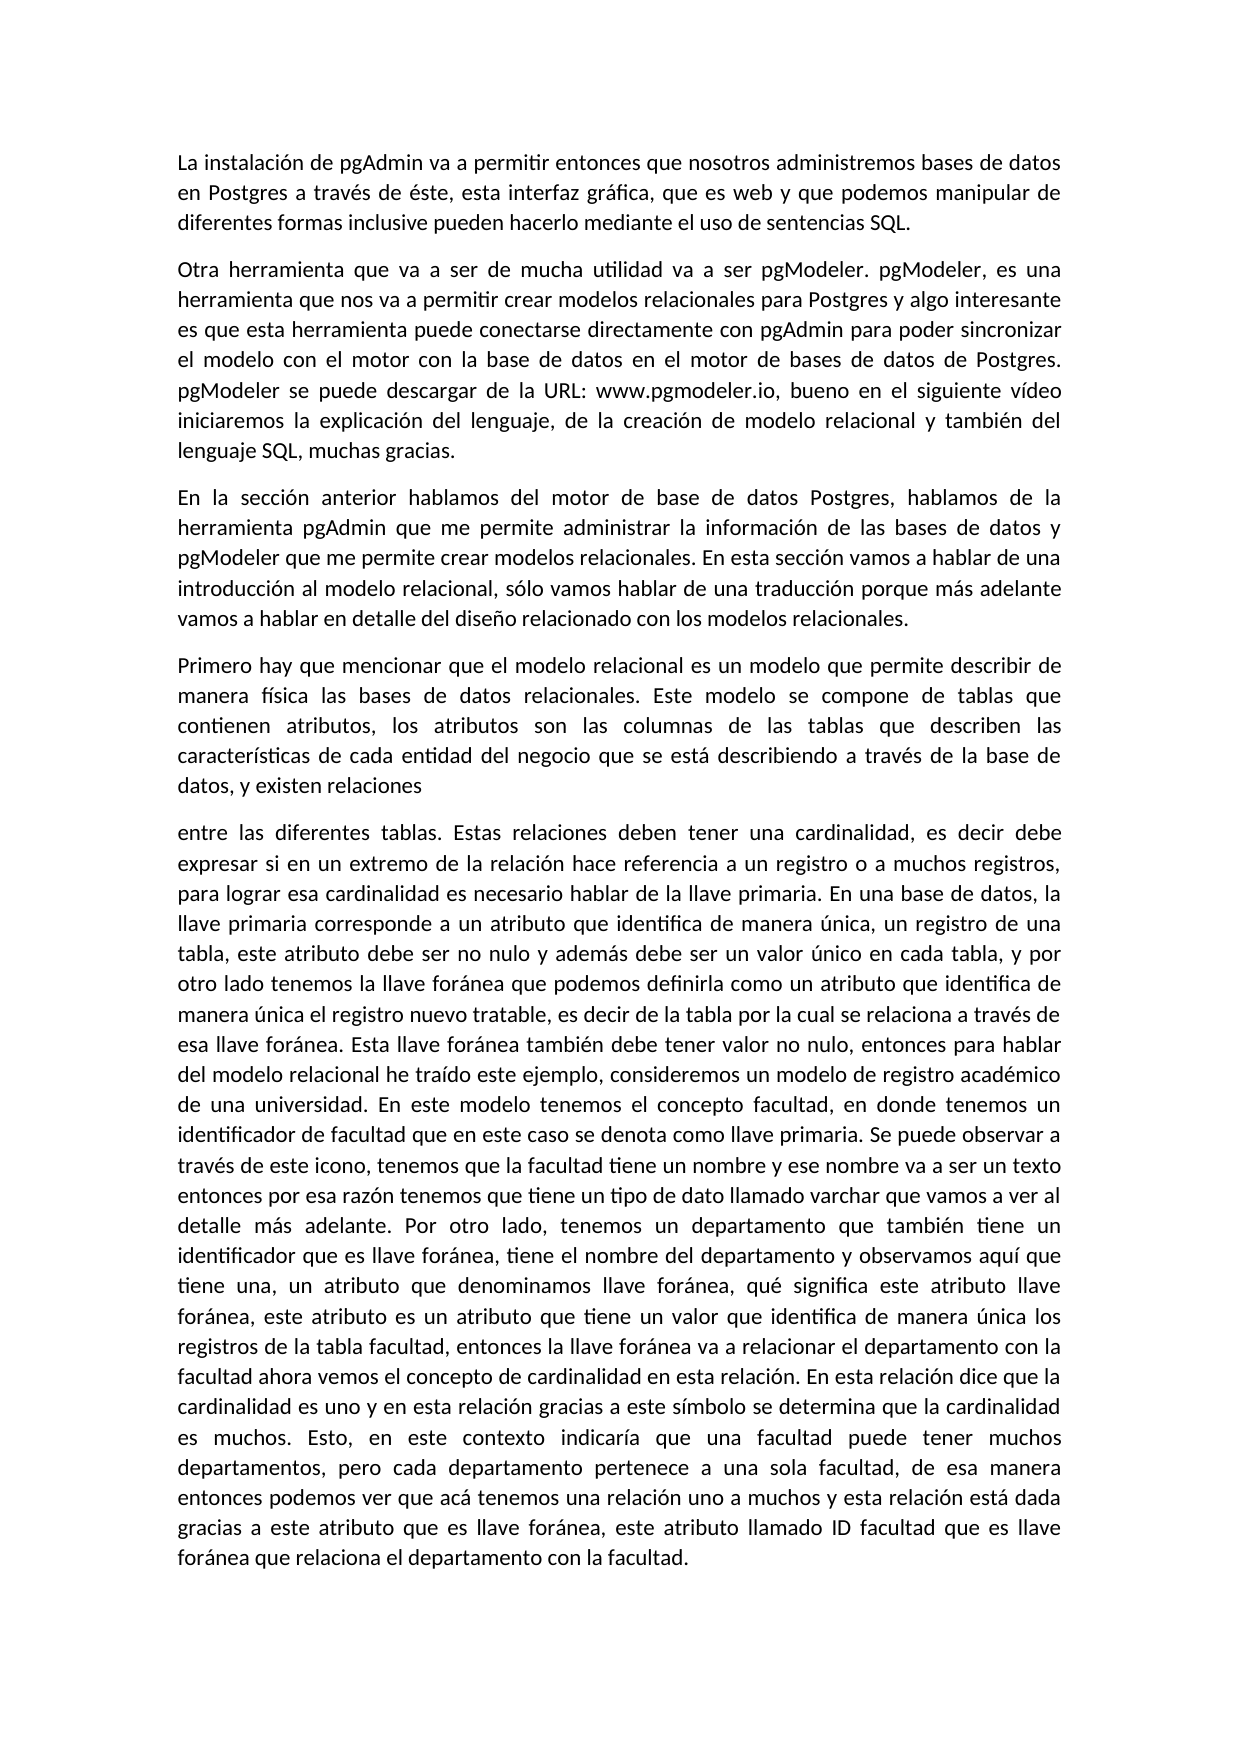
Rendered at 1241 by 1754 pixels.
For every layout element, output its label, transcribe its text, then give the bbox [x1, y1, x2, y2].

text En la sección anterior hablamos del motor de base de datos Postgres, hablamos de la herramienta pgAdmin que me permite administrar la información de las bases de datos y pgModeler que me permite crear modelos relacionales. En esta sección vamos a hablar de una introducción al modelo relacional, sólo vamos hablar de una traducción porque más adelante vamos a hablar en detalle del diseño relacionado con los modelos relacionales. [177, 483, 1063, 632]
text entre las diferentes tablas. Estas relaciones deben tener una cardinalidad, es decir debe expresar si en un extremo de la relación hace referencia a un registro o a muchos registros, para lograr esa cardinalidad es necesario hablar de la llave primaria. En una base de datos, la llave primaria corresponde a un atributo que identifica de manera única, un registro de una tabla, este atributo debe ser no nulo y además debe ser un valor único en cada tabla, y por otro lado tenemos la llave foránea que podemos definirla como un atributo que identifica de manera única el registro nuevo tratable, es decir de la tabla por la cual se relaciona a través de esa llave foránea. Esta llave foránea también debe tener valor no nulo, entonces para hablar del modelo relacional he traído este ejemplo, consideremos un modelo de registro académico de una universidad. En este modelo tenemos el concepto facultad, en donde tenemos un identificador de facultad que en este caso se denota como llave primaria. Se puede observar a través de este icono, tenemos que la facultad tiene un nombre y ese nombre va a ser un texto entonces por esa razón tenemos que tiene un tipo de dato llamado varchar que vamos a ver al detalle más adelante. Por otro lado, tenemos un departamento que también tiene un identificador que es llave foránea, tiene el nombre del departamento y observamos aquí que tiene una, un atributo que denominamos llave foránea, qué significa este atributo llave foránea, este atributo es un atributo que tiene un valor que identifica de manera única los registros de la tabla facultad, entonces la llave foránea va a relacionar el departamento con la facultad ahora vemos el concepto de cardinalidad en esta relación. En esta relación dice que la cardinalidad es uno y en esta relación gracias a este símbolo se determina que la cardinalidad es muchos. Esto, en este contexto indicaría que una facultad puede tener muchos departamentos, pero cada departamento pertenece a una sola facultad, de esa manera entonces podemos ver que acá tenemos una relación uno a muchos y esta relación está dada gracias a este atributo que es llave foránea, este atributo llamado ID facultad que es llave foránea que relaciona el departamento con la facultad. [177, 818, 1063, 1571]
text Primero hay que mencionar que el modelo relacional es un modelo que permite describir de manera física las bases de datos relacionales. Este modelo se compone de tablas que contienen atributos, los atributos son las columnas de las tablas que describen las características de cada entidad del negocio que se está describiendo a través de la base de datos, y existen relaciones [177, 651, 1063, 799]
text Otra herramienta que va a ser de mucha utilidad va a ser pgModeler. pgModeler, es una herramienta que nos va a permitir crear modelos relacionales para Postgres y algo interesante es que esta herramienta puede conectarse directamente con pgAdmin para poder sincronizar el modelo con el motor con la base de datos en el motor de bases de datos de Postgres. pgModeler se puede descargar de la URL: www.pgmodeler.io, bueno en el siguiente vídeo iniciaremos la explicación del lenguaje, de la creación de modelo relacional y también del lenguaje SQL, muchas gracias. [177, 255, 1063, 464]
text La instalación de pgAdmin va a permitir entonces que nosotros administremos bases de datos en Postgres a través de éste, esta interfaz gráfica, que es web y que podemos manipular de diferentes formas inclusive pueden hacerlo mediante el uso de sentencias SQL. [177, 148, 1063, 236]
